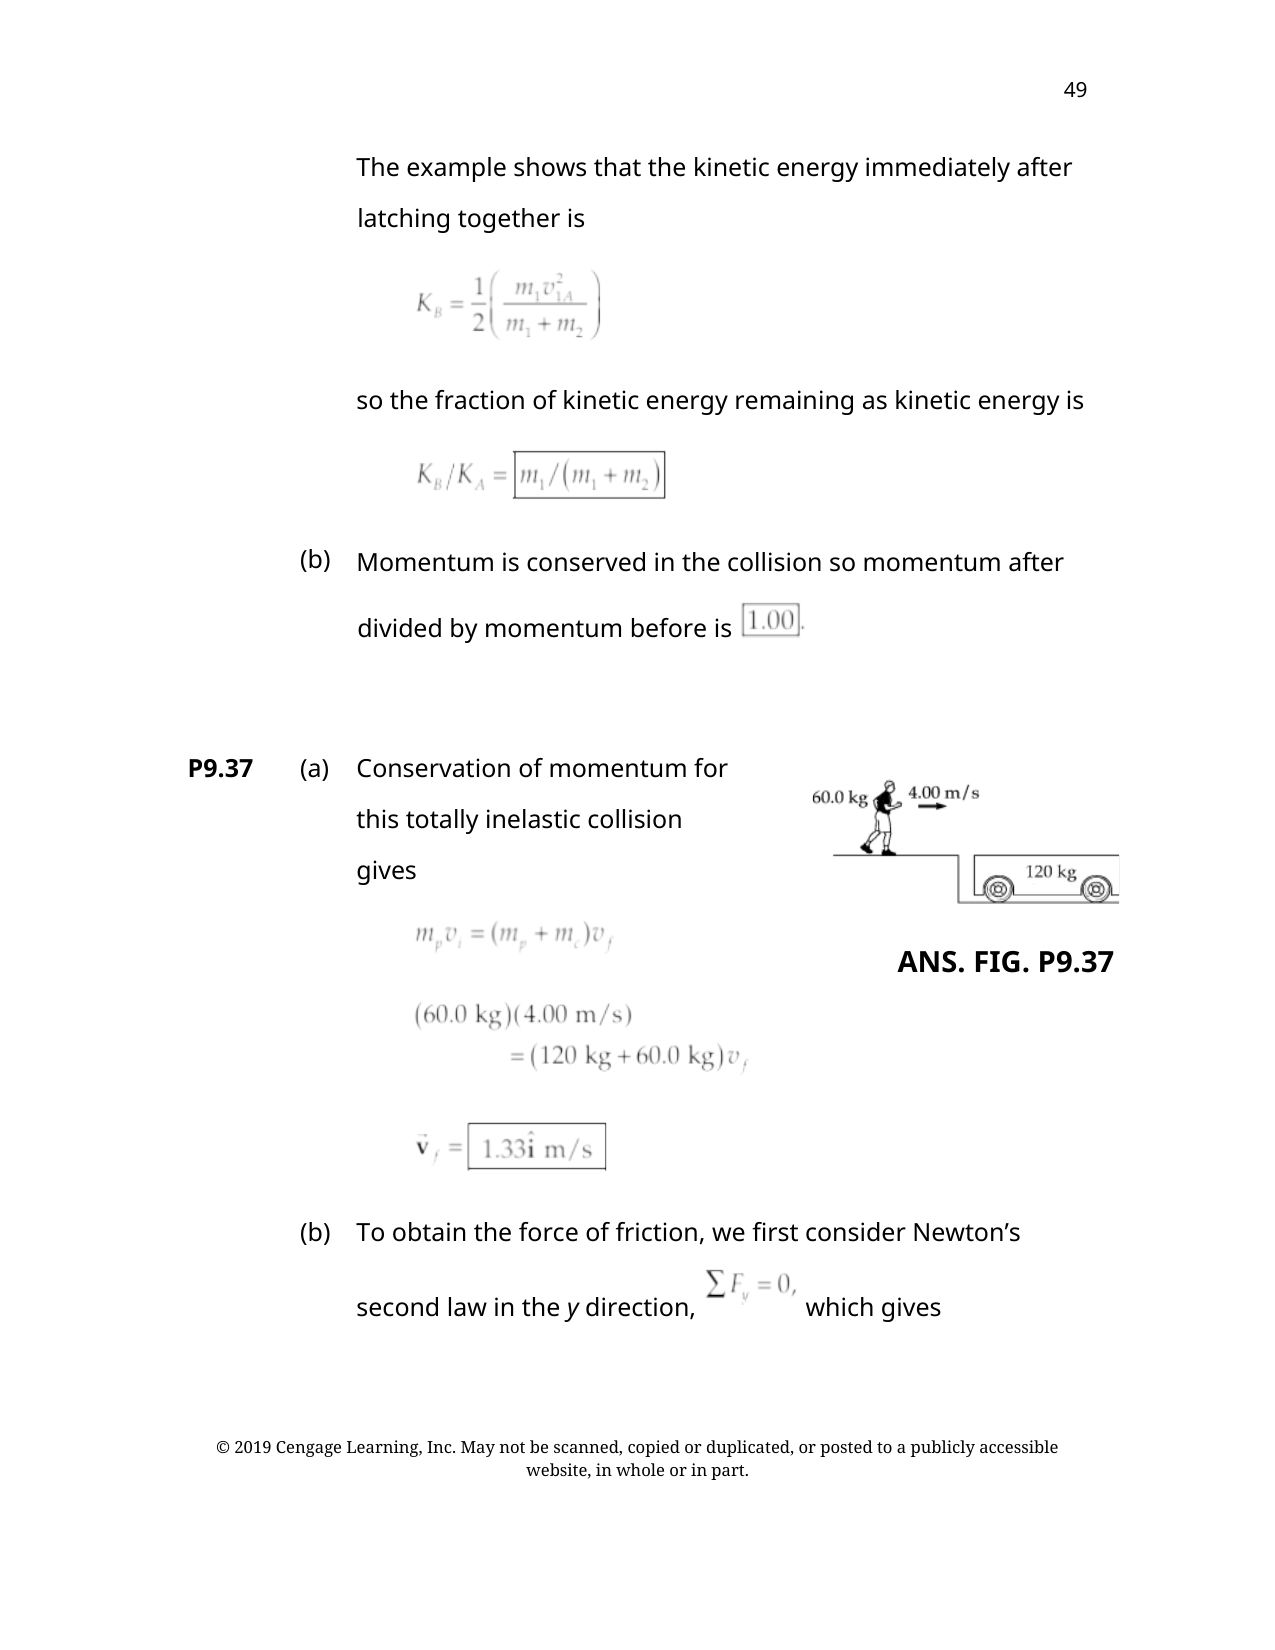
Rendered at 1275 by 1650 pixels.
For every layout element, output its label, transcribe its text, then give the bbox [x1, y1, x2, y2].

text The example shows that the kinetic energy immediately after latching together is [187, 150, 1087, 235]
text (b) To obtain the force of friction, we first consider Newton’s second law in the y direction, which gives [187, 1214, 1087, 1324]
text (b) Momentum is conserved in the collision so momentum after divided by momentum before is [187, 542, 1087, 657]
text P9.37 (a) Conservation of momentum for this totally inelastic collision gives [187, 750, 1087, 887]
text so the fraction of kinetic energy remaining as kinetic energy is [187, 383, 1087, 417]
